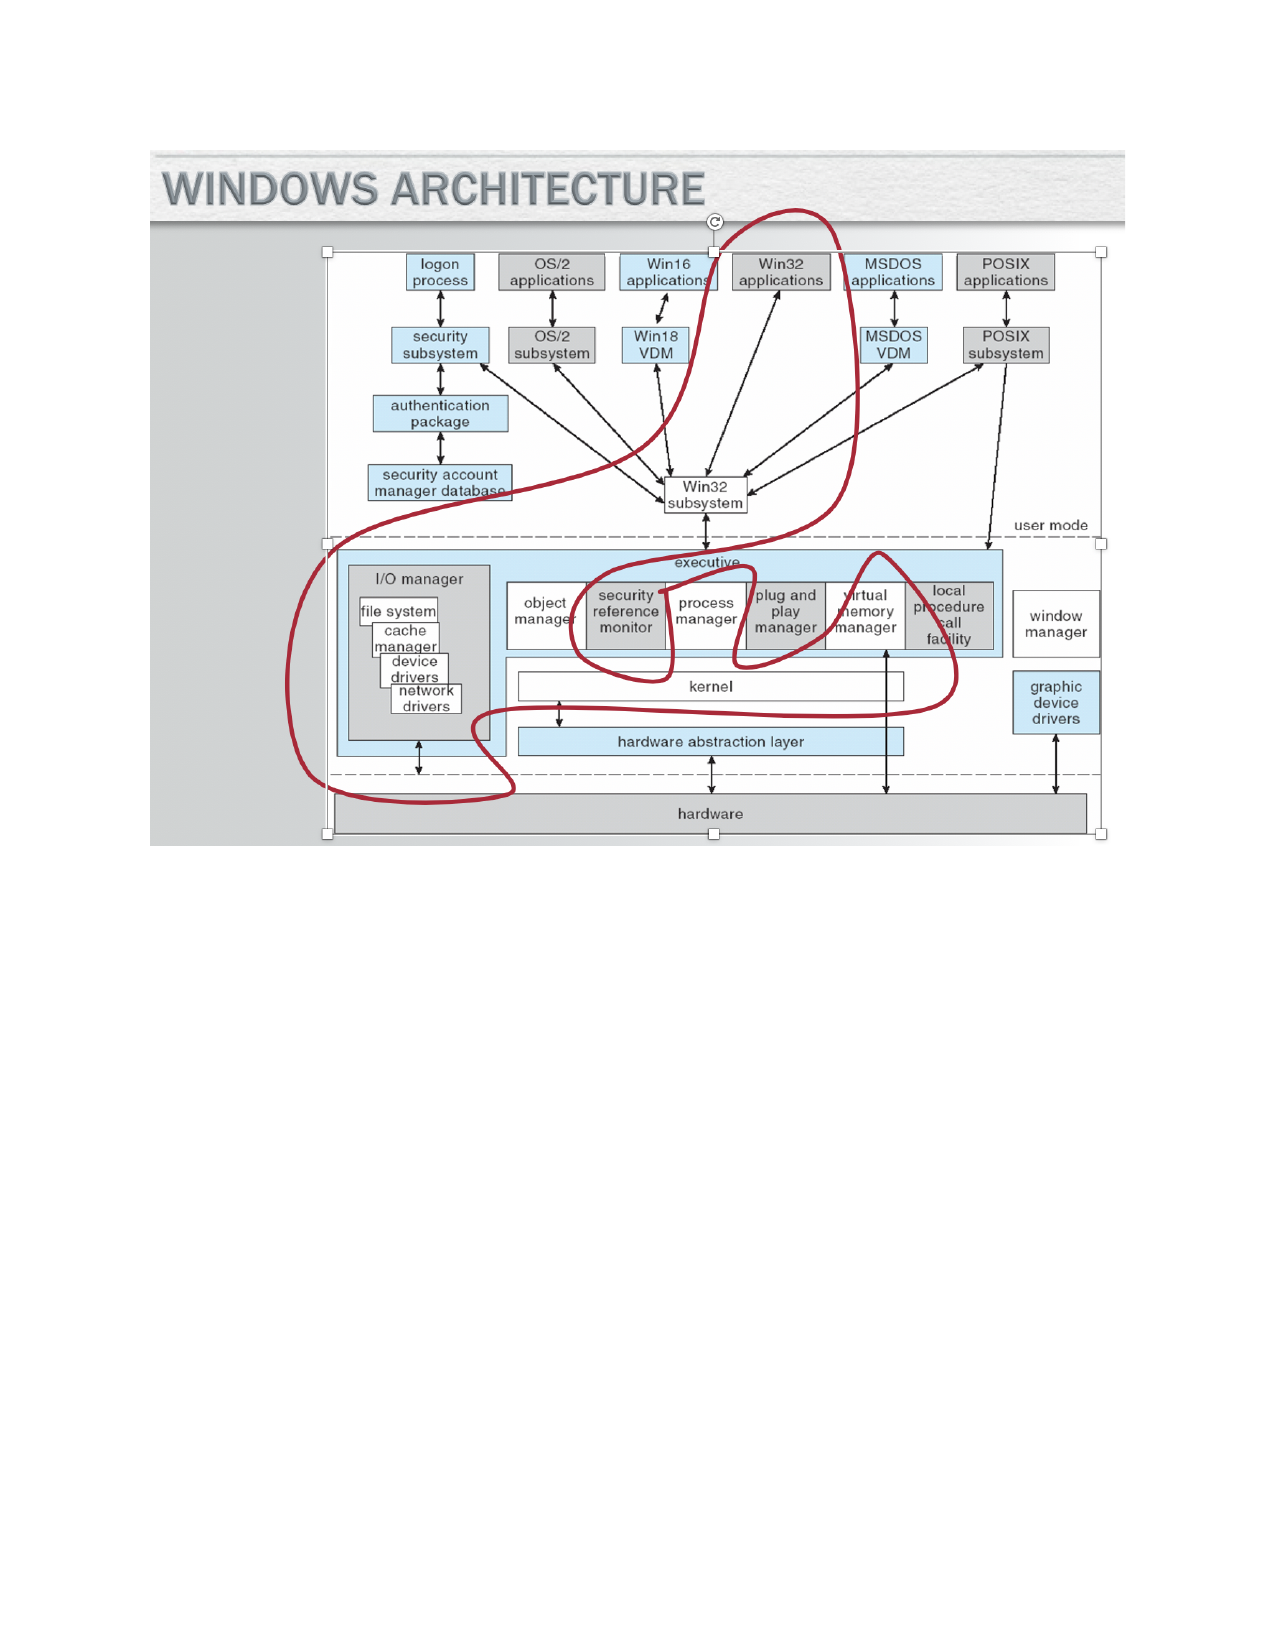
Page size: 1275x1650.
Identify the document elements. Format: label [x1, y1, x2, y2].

picture [150, 150, 1125, 846]
